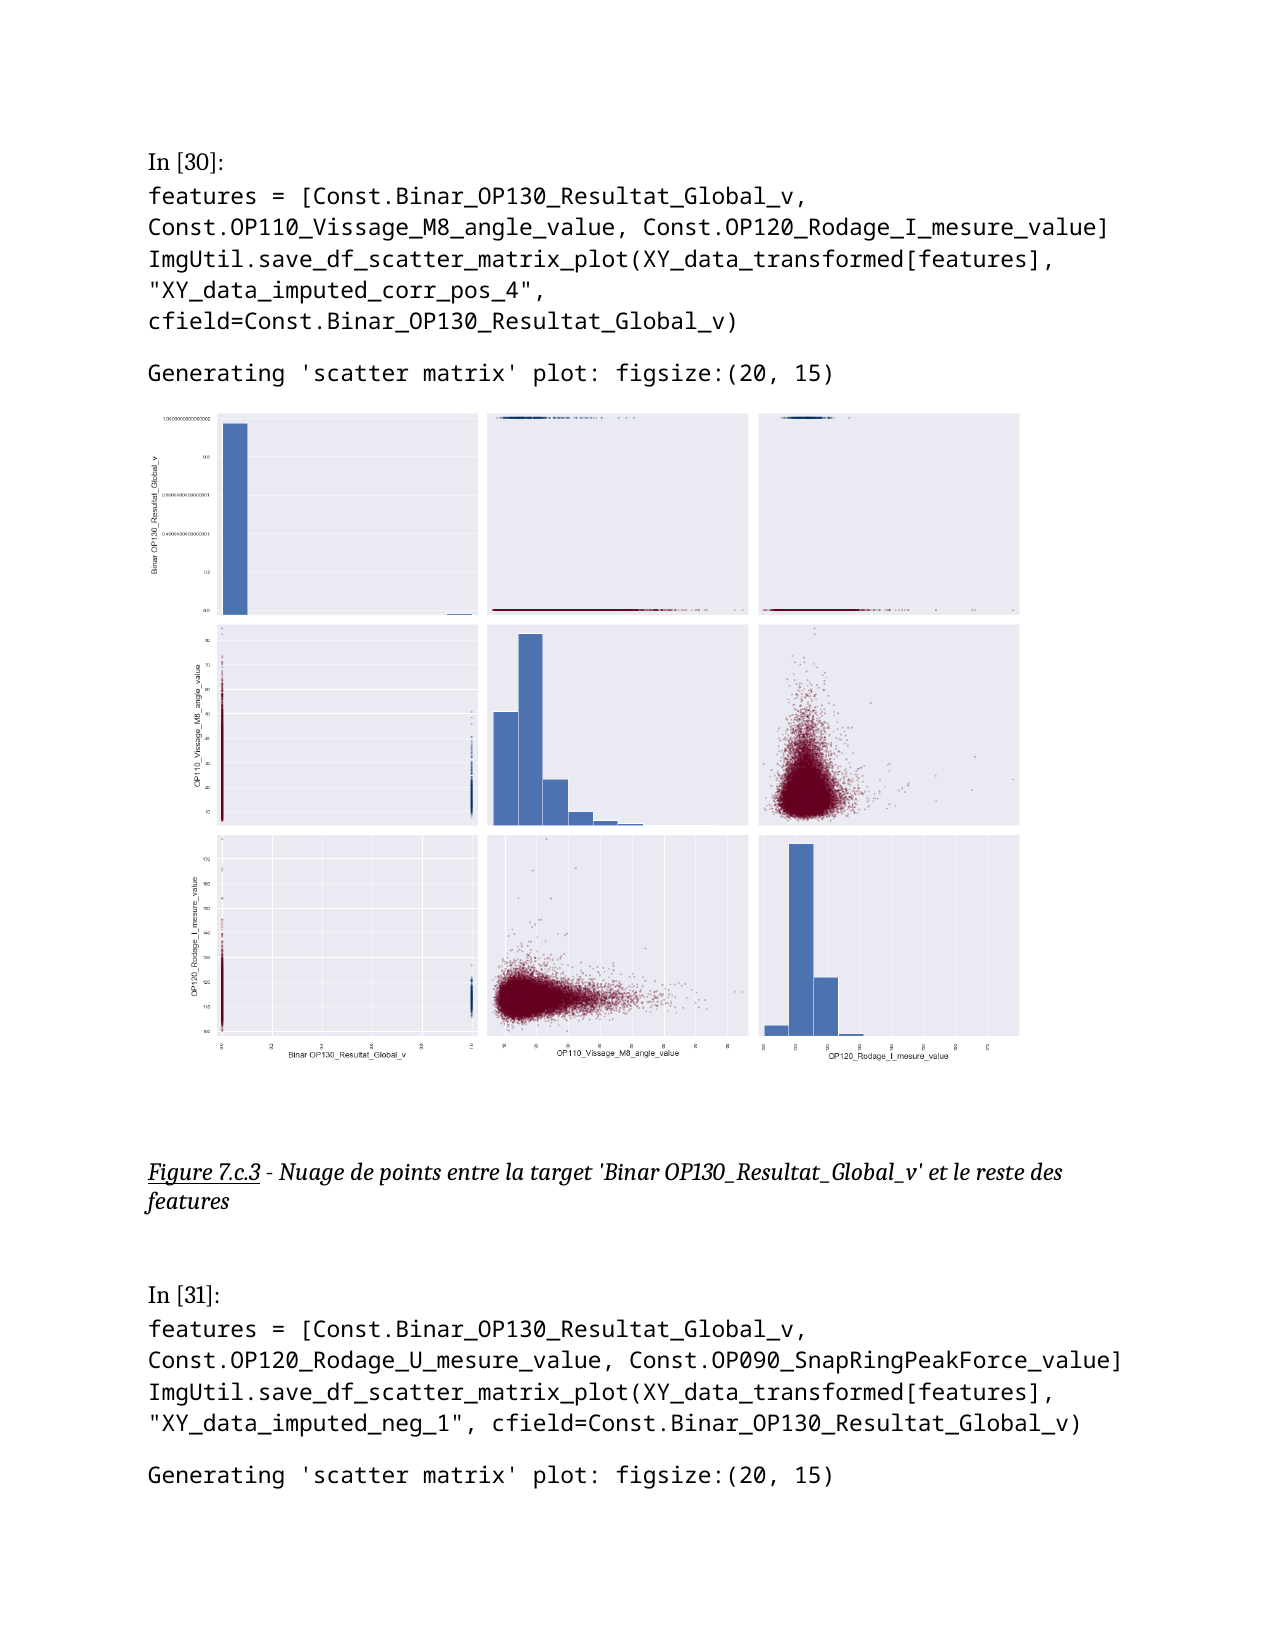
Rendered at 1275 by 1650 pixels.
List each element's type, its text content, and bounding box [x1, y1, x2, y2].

text Generating 'scatter matrix' plot: figsize:(20, 15) [148, 357, 1127, 388]
picture [147, 409, 1023, 1064]
text Figure 7.c.3 - Nuage de points entre la target 'Binar OP130_Resultat_Global_v' et le reste des features [148, 1158, 1127, 1216]
text features = [Const.Binar_OP130_Resultat_Global_v, Const.OP110_Vissage_M8_angle_value, Const.OP120_Rodage_I_mesure_value] ImgUtil.save_df_scatter_matrix_plot(XY_data_transformed[features], "XY_data_imputed_corr_pos_4", cfield=Const.Binar_OP130_Resultat_Global_v) [148, 180, 1127, 336]
text In [31]: [148, 1281, 1127, 1309]
text In [30]: [148, 148, 1127, 176]
text Generating 'scatter matrix' plot: figsize:(20, 15) [148, 1459, 1127, 1490]
text features = [Const.Binar_OP130_Resultat_Global_v, Const.OP120_Rodage_U_mesure_value, Const.OP090_SnapRingPeakForce_value] ImgUtil.save_df_scatter_matrix_plot(XY_data_transformed[features], "XY_data_imputed_neg_1", cfield=Const.Binar_OP130_Resultat_Global_v) [148, 1313, 1127, 1438]
